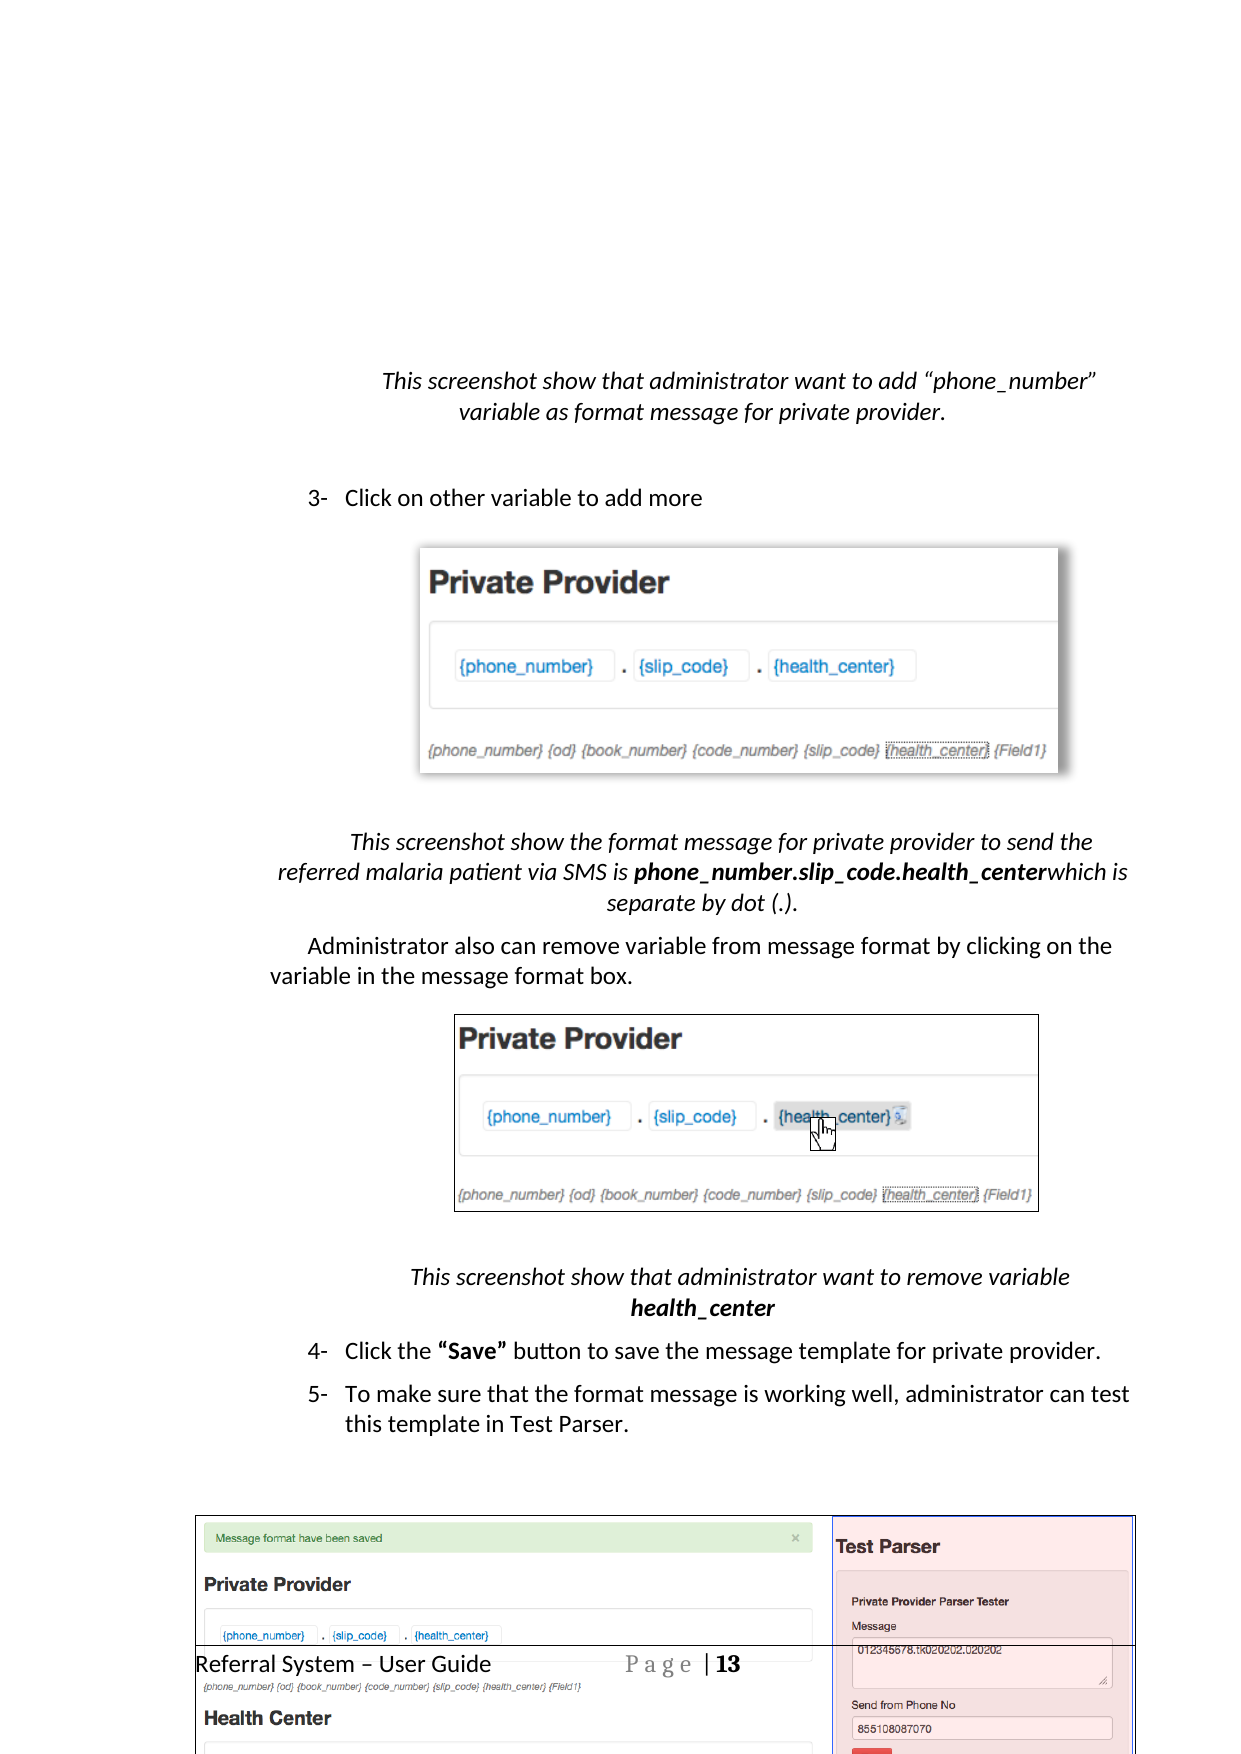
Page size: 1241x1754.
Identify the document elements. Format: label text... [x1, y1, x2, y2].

text This screenshot show that administrator want to add “phone_number” variable as format message for private provider. [270, 365, 1135, 426]
text Administrator also can remove variable from message format by clicking on the variable in the message format box. [270, 930, 1135, 991]
list To make sure that the format message is working well, administrator can test this template in Test Parser. [307, 1378, 1135, 1439]
list Click on other variable to add more [307, 482, 1135, 512]
text This screenshot show that administrator want to remove variable health_center [270, 1262, 1135, 1323]
list Click the “Save” button to save the message template for private provider. [307, 1335, 1135, 1366]
picture [420, 548, 1058, 773]
picture [196, 1646, 832, 1754]
picture [455, 1015, 1038, 1211]
picture [196, 1516, 832, 1645]
text This screenshot show the format message for private provider to send the referred malaria patient via SMS is phone_number.slip_code.health_centerwhich is separate by dot (.). [270, 826, 1135, 917]
